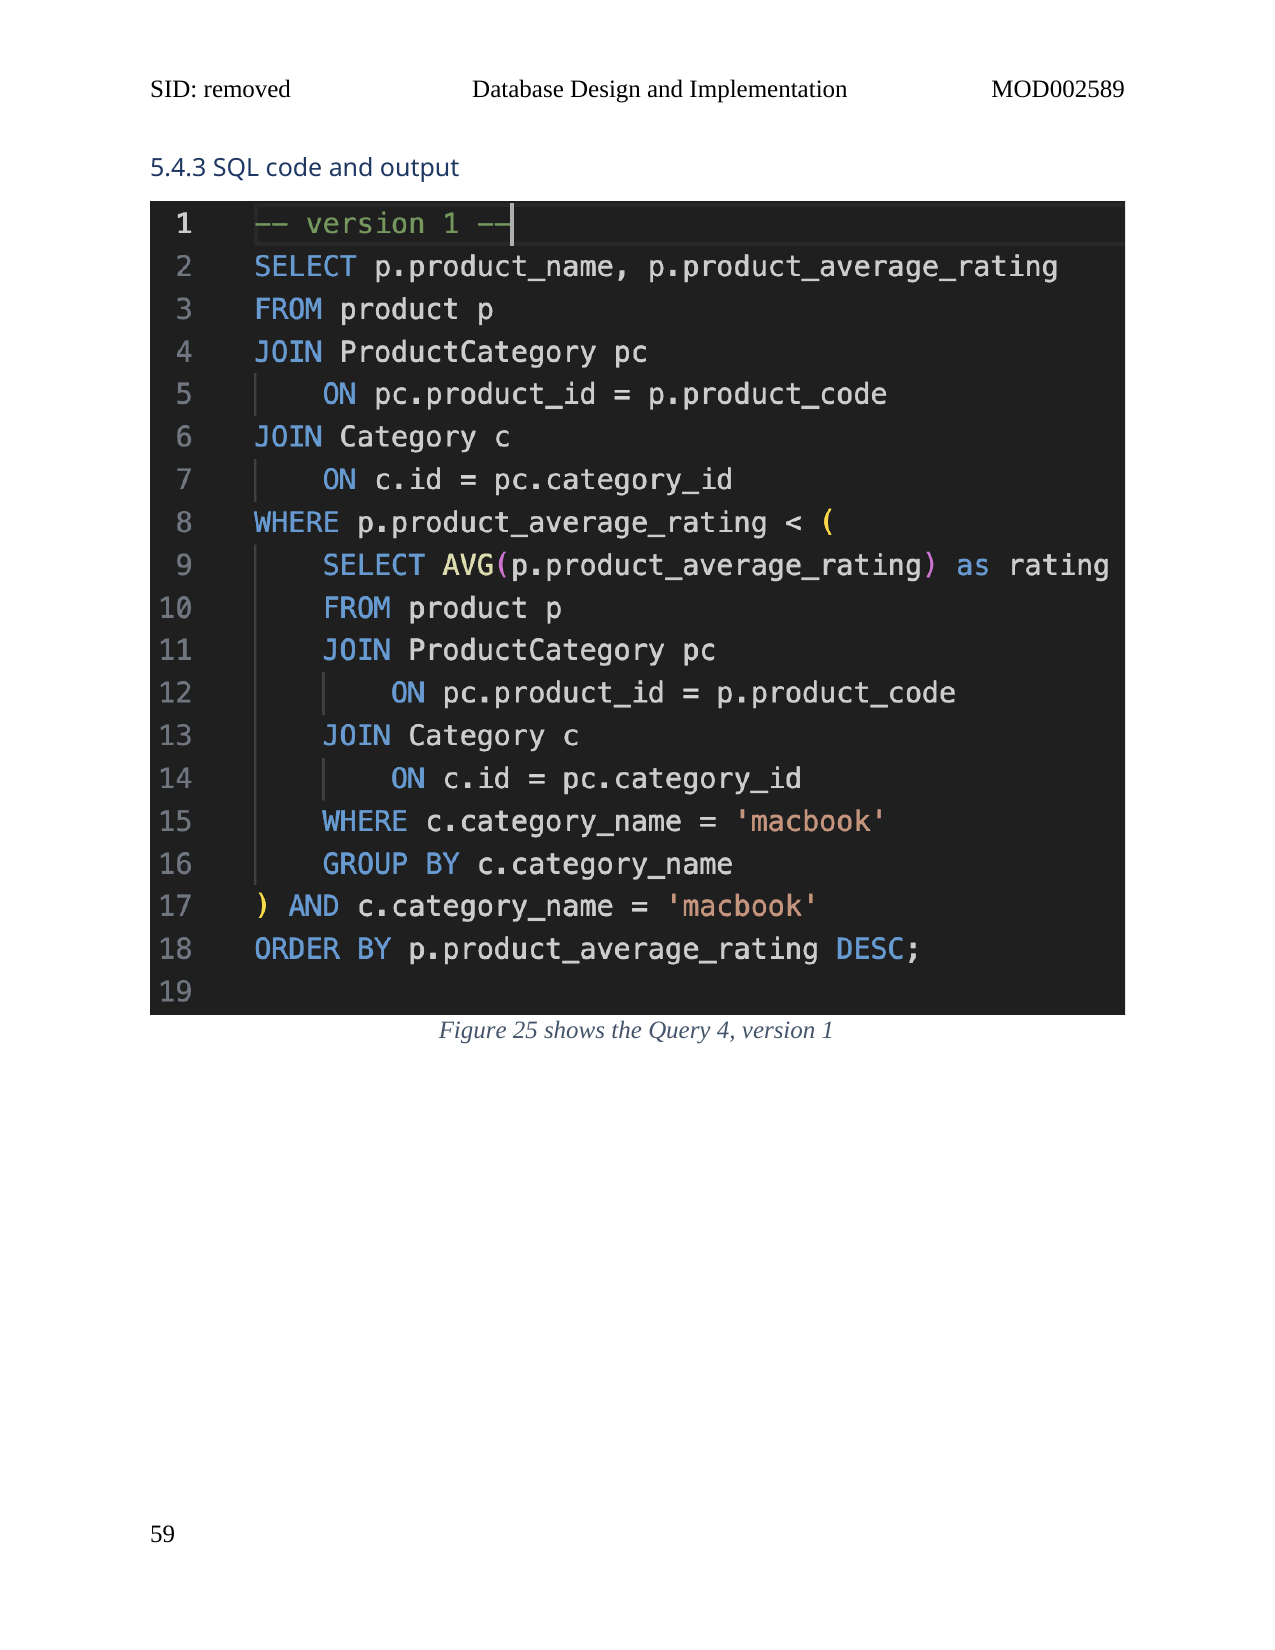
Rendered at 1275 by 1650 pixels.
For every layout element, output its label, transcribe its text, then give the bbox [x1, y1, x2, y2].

picture [150, 201, 1125, 1015]
subtitle 5.4.3 SQL code and output [150, 150, 1125, 184]
text Figure 25 shows the Query 4, version 1 [150, 1015, 1125, 1044]
